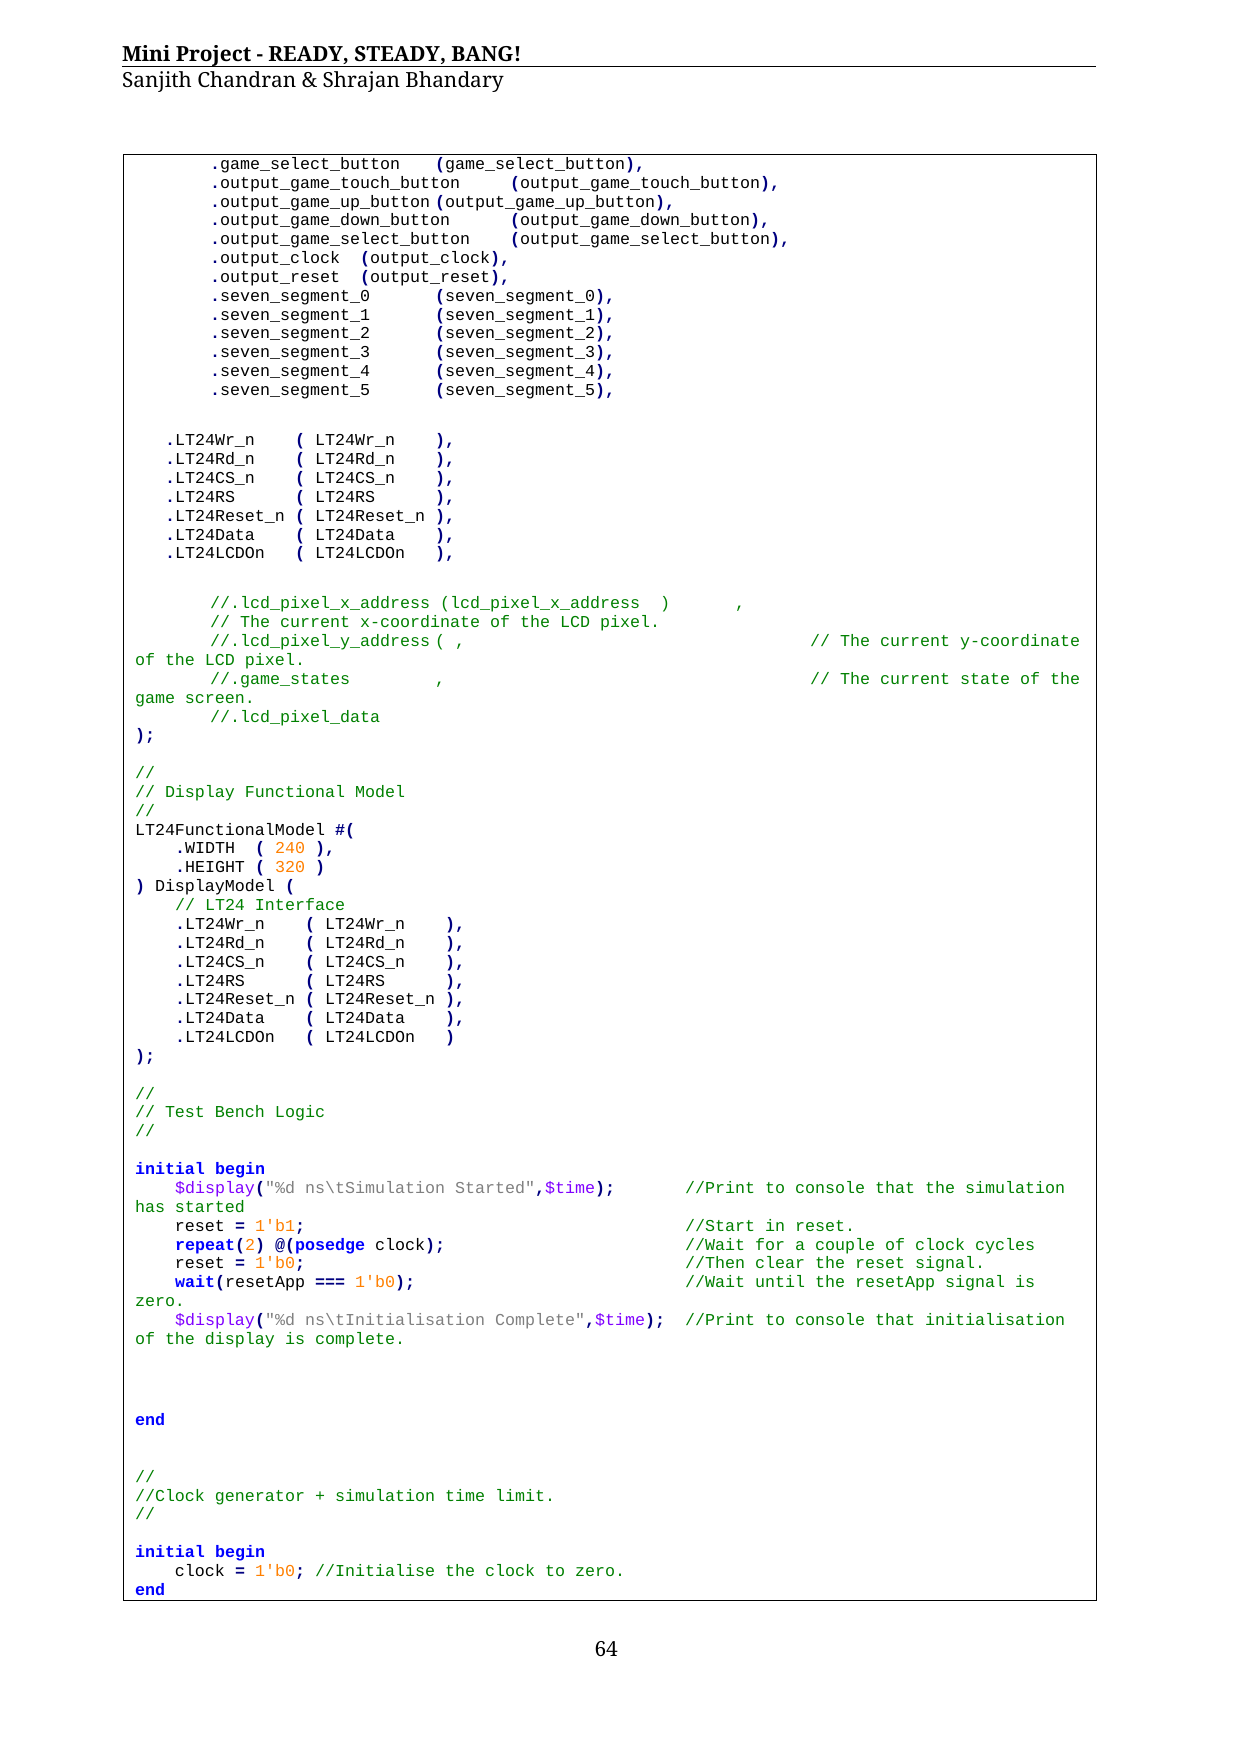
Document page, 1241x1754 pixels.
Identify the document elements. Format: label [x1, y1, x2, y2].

table_cell [124, 155, 1096, 1600]
